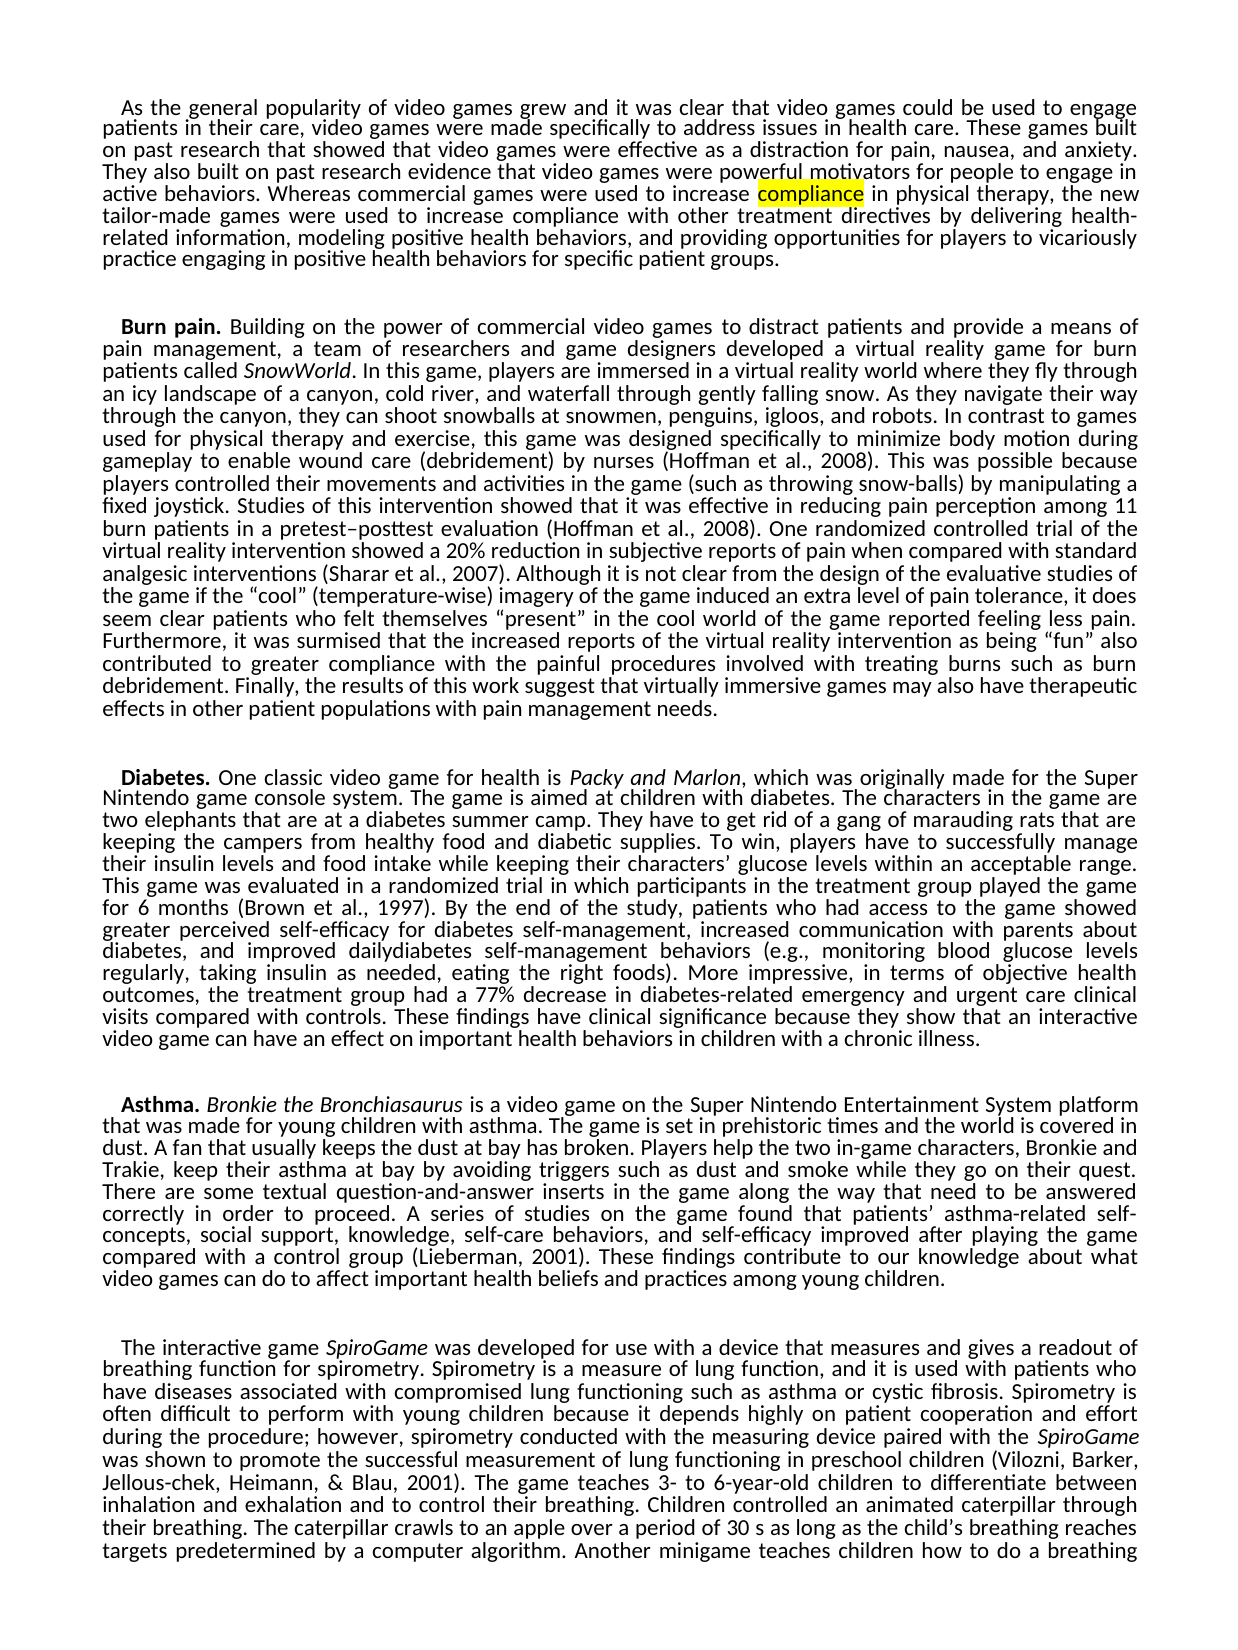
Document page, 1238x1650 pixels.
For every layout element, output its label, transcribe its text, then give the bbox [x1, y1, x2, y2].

text Diabetes. One classic video game for health is Packy and Marlon, which was originally made for the Super Nintendo game console system. The game is aimed at children with diabetes. The characters in the game are two elephants that are at a diabetes summer camp. They have to get rid of a gang of marauding rats that are keeping the campers from healthy food and diabetic supplies. To win, players have to successfully manage their insulin levels and food intake while keeping their characters’ glucose levels within an acceptable range. This game was evaluated in a randomized trial in which participants in the treatment group played the game for 6 months (Brown et al., 1997). By the end of the study, patients who had access to the game showed greater perceived self-efficacy for diabetes self-management, increased communication with parents about diabetes, and improved dailydiabetes self-management behaviors (e.g., monitoring blood glucose levels regularly, taking insulin as needed, eating the right foods). More impressive, in terms of objective health outcomes, the treatment group had a 77% decrease in diabetes-related emergency and urgent care clinical visits compared with controls. These findings have clinical significance because they show that an interactive video game can have an effect on important health behaviors in children with a chronic illness. [102, 768, 1139, 1052]
text Asthma. Bronkie the Bronchiasaurus is a video game on the Super Nintendo Entertainment System platform that was made for young children with asthma. The game is set in prehistoric times and the world is covered in dust. A fan that usually keeps the dust at bay has broken. Players help the two in-game characters, Bronkie and Trakie, keep their asthma at bay by avoiding triggers such as dust and smoke while they go on their quest. There are some textual question-and-answer inserts in the game along the way that need to be answered correctly in order to proceed. A series of studies on the game found that patients’ asthma-related self-concepts, social support, knowledge, self-care behaviors, and self-efficacy improved after playing the game compared with a control group (Lieberman, 2001). These findings contribute to our knowledge about what video games can do to affect important health beliefs and practices among young children. [102, 1096, 1139, 1292]
text As the general popularity of video games grew and it was clear that video games could be used to engage patients in their care, video games were made specifically to address issues in health care. These games built on past research that showed that video games were effective as a distraction for pain, nausea, and anxiety. They also built on past research evidence that video games were powerful motivators for people to engage in active behaviors. Whereas commercial games were used to increase compliance in physical therapy, the new tailor-made games were used to increase compliance with other treatment directives by delivering health-related information, modeling positive health behaviors, and providing opportunities for players to vicariously practice engaging in positive health behaviors for specific patient groups. [102, 98, 1139, 273]
text Burn pain. Building on the power of commercial video games to distract patients and provide a means of pain management, a team of researchers and game designers developed a virtual reality game for burn patients called SnowWorld. In this game, players are immersed in a virtual reality world where they fly through an icy landscape of a canyon, cold river, and waterfall through gently falling snow. As they navigate their way through the canyon, they can shoot snowballs at snowmen, penguins, igloos, and robots. In contrast to games used for physical therapy and exercise, this game was designed specifically to minimize body motion during gameplay to enable wound care (debridement) by nurses (Hoffman et al., 2008). This was possible because players controlled their movements and activities in the game (such as throwing snow-balls) by manipulating a fixed joystick. Studies of this intervention showed that it was effective in reducing pain perception among 11 burn patients in a pretest–posttest evaluation (Hoffman et al., 2008). One randomized controlled trial of the virtual reality intervention showed a 20% reduction in subjective reports of pain when compared with standard analgesic interventions (Sharar et al., 2007). Although it is not clear from the design of the evaluative studies of the game if the “cool” (temperature-wise) imagery of the game induced an extra level of pain tolerance, it does seem clear patients who felt themselves “present” in the cool world of the game reported feeling less pain. Furthermore, it was surmised that the increased reports of the virtual reality intervention as being “fun” also contributed to greater compliance with the painful procedures involved with treating burns such as burn debridement. Finally, the results of this work suggest that virtually immersive games may also have therapeutic effects in other patient populations with pain management needs. [102, 317, 1139, 722]
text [102, 1337, 1139, 1564]
